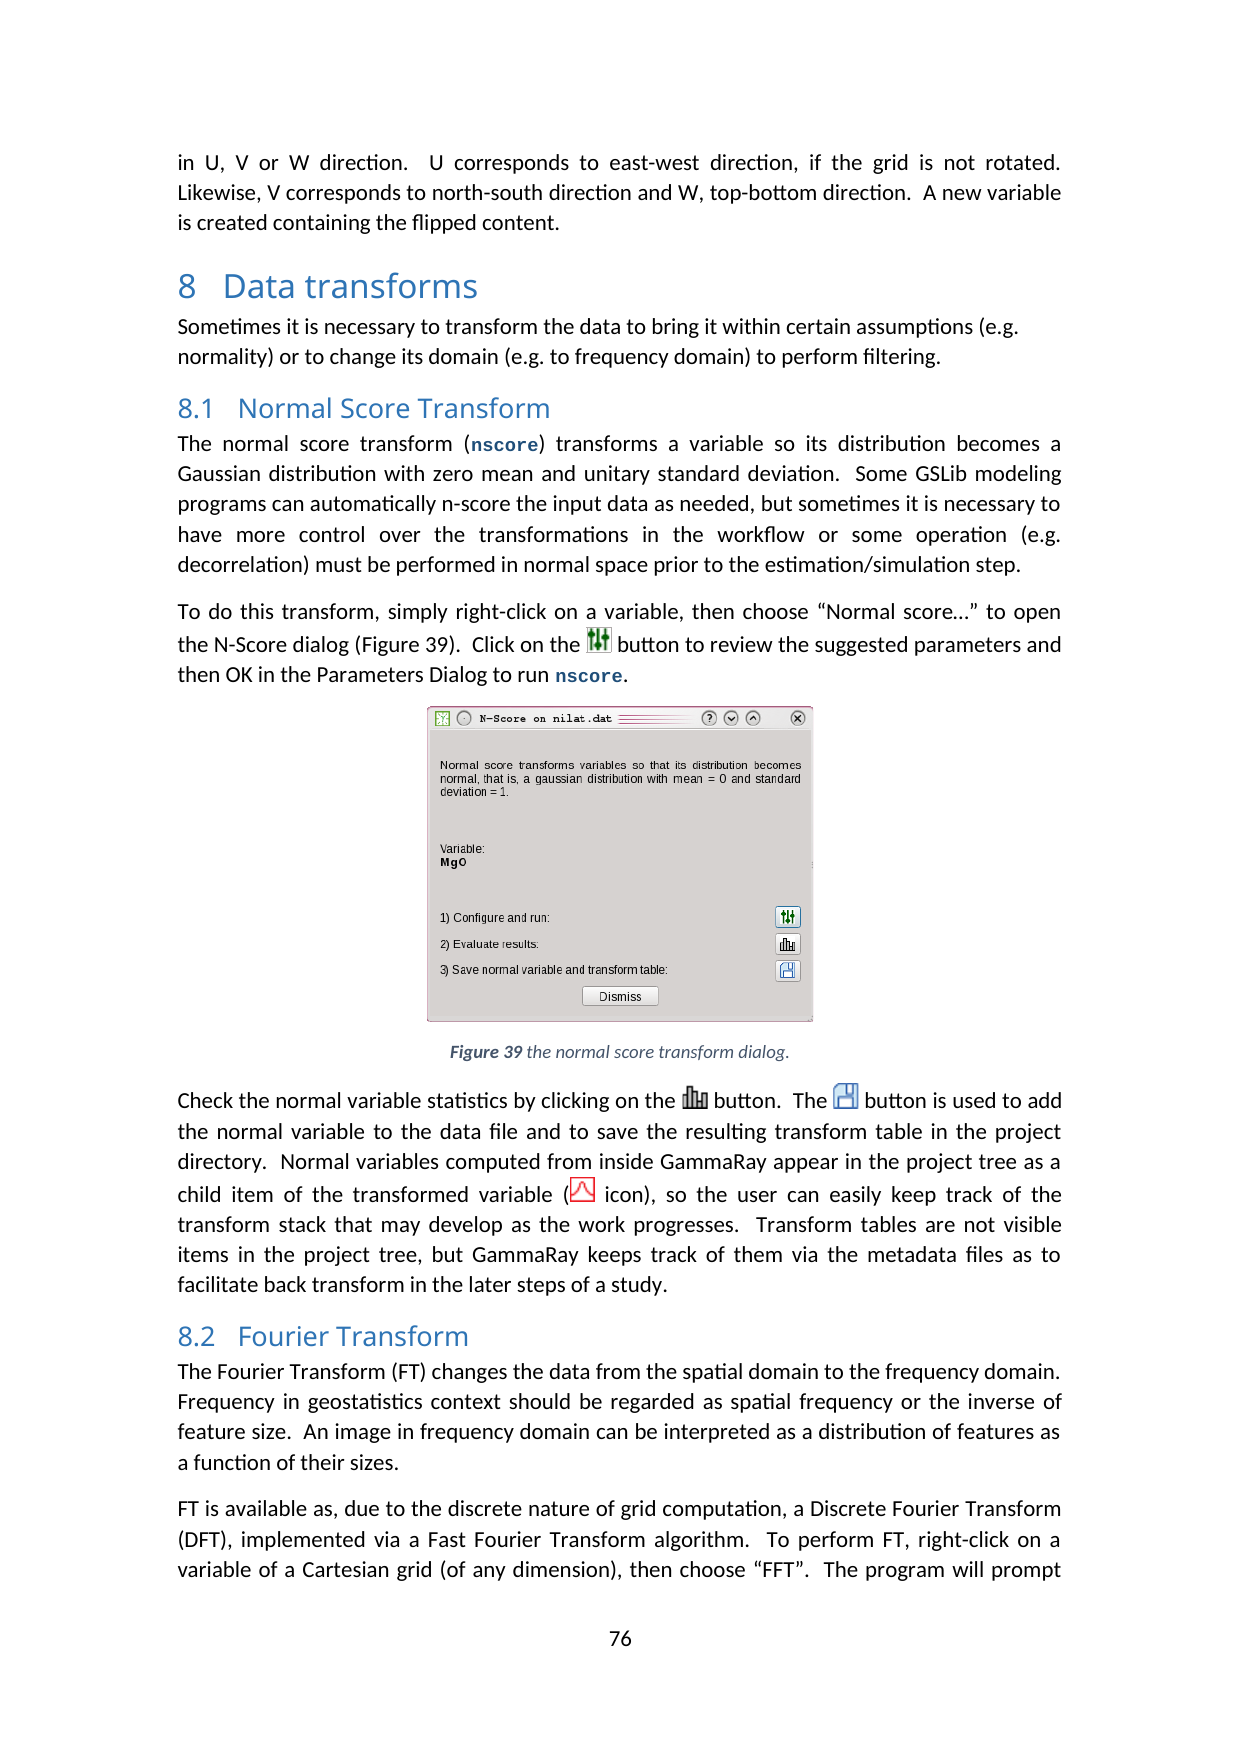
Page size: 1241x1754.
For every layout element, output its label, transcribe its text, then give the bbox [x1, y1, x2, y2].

text Check the normal variable statistics by clicking on the button. The button is used to add the normal variable to the data file and to save the resulting transform table in the project directory. Normal variables computed from inside GammaRay appear in the project tree as a child item of the transformed variable ( icon), so the user can easily keep track of the transform stack that may develop as the work progresses. Transform tables are not visible items in the project tree, but GammaRay keeps track of them via the metadata files as to facilitate back transform in the later steps of a study. [177, 1084, 1063, 1298]
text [177, 148, 1063, 236]
text Figure 39 the normal score transform dialog. [177, 1040, 1063, 1063]
picture [570, 1177, 595, 1202]
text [177, 1494, 1063, 1583]
text Sometimes it is necessary to transform the data to bring it within certain assumptions (e.g. normality) or to change its domain (e.g. to frequency domain) to perform filtering. [177, 312, 1063, 370]
picture [427, 706, 814, 1022]
picture [682, 1083, 708, 1109]
subtitle Data transforms [177, 263, 1063, 309]
text The Fourier Transform (FT) changes the data from the spatial domain to the frequency domain. Frequency in geostatistics context should be regarded as spatial frequency or the inverse of feature size. An image in frequency domain can be interpreted as a distribution of features as a function of their sizes. [177, 1357, 1063, 1476]
text The normal score transform (nscore) transforms a variable so its distribution becomes a Gaussian distribution with zero mean and unitary standard deviation. Some GSLib modeling programs can automatically n-score the input data as needed, but sometimes it is necessary to have more control over the transformations in the workflow or some operation (e.g. decorrelation) must be performed in normal space prior to the estimation/simulation step. [177, 429, 1063, 578]
subtitle Fourier Transform [177, 1317, 1063, 1354]
text To do this transform, simply right-click on a variable, then choose “Normal score…” to open the N-Score dialog (Figure 38). Click on the button to review the suggested parameters and then OK in the Parameters Dialog to run nscore. [177, 597, 1063, 688]
subtitle Normal Score Transform [177, 389, 1063, 426]
picture [833, 1083, 859, 1109]
picture [588, 628, 611, 652]
